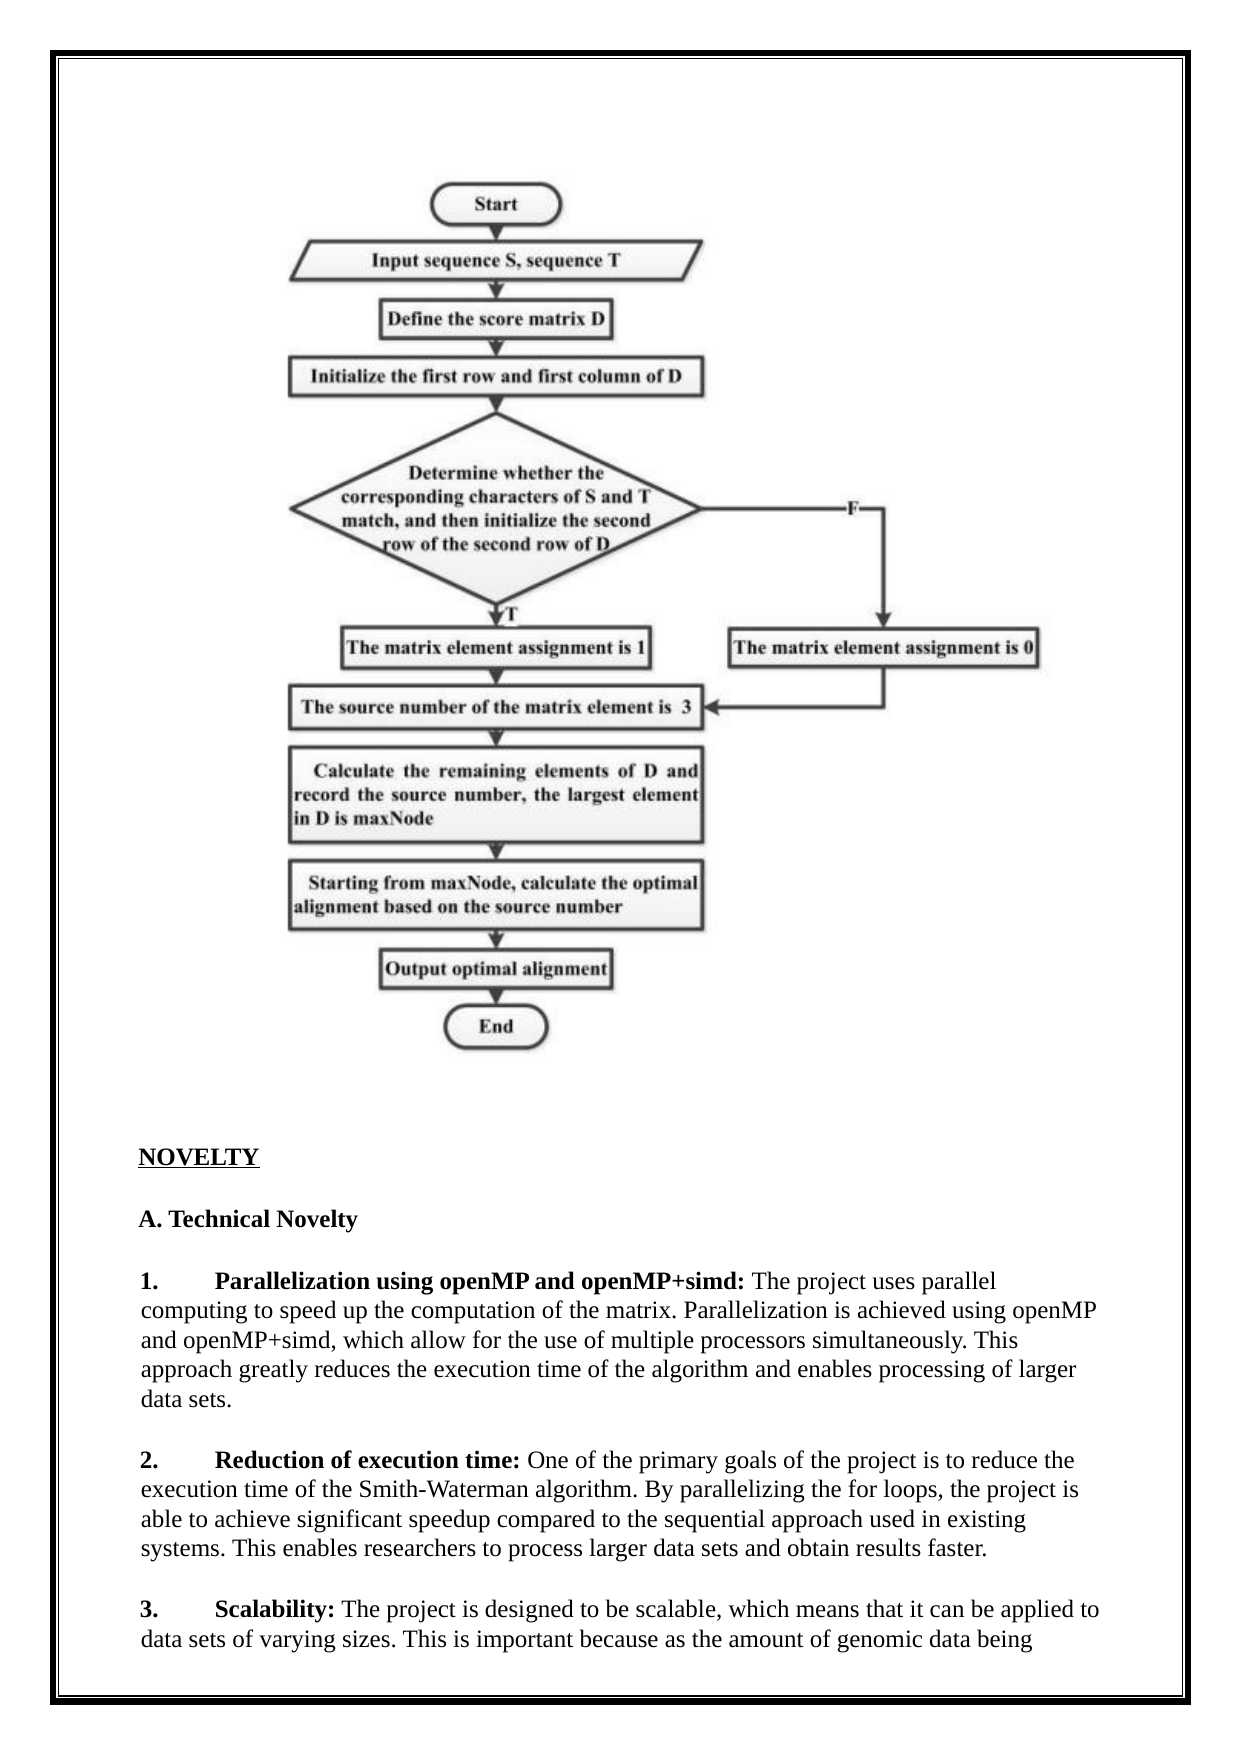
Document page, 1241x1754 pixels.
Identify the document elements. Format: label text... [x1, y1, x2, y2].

text A. Technical Novelty [138, 1204, 1117, 1232]
list Reduction of execution time: One of the primary goals of the project is to reduce the execution time of the Smith-Waterman algorithm. By parallelizing the for loops, the project is able to achieve significant speedup compared to the sequential approach used in existing systems. This enables researchers to process larger data sets and obtain results faster. [139, 1445, 1103, 1562]
picture [239, 152, 1089, 1061]
subtitle NOVELTY [138, 1142, 1117, 1170]
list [139, 1594, 1103, 1652]
list Parallelization using openMP and openMP+simd: The project uses parallel computing to speed up the computation of the matrix. Parallelization is achieved using openMP and openMP+simd, which allow for the use of multiple processors simultaneously. This approach greatly reduces the execution time of the algorithm and enables processing of larger data sets. [139, 1266, 1103, 1413]
